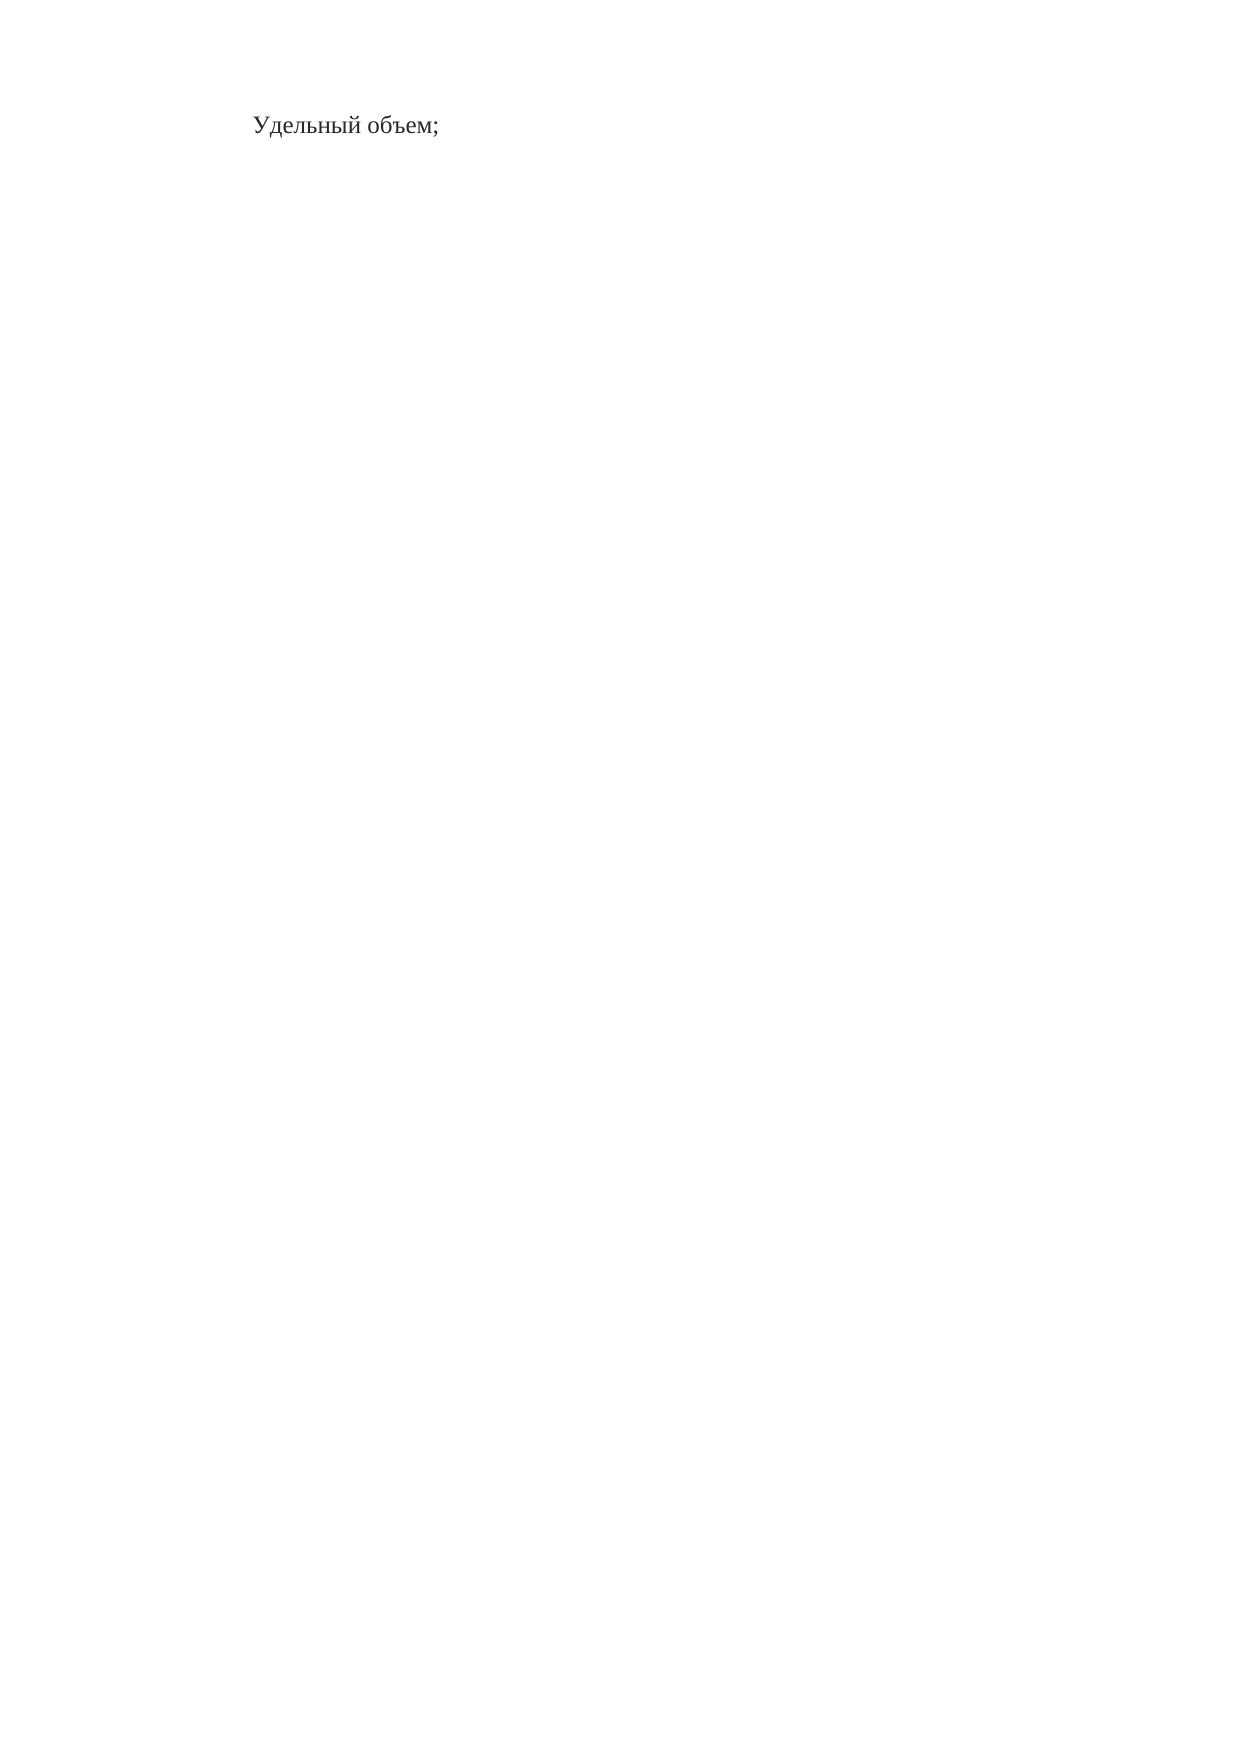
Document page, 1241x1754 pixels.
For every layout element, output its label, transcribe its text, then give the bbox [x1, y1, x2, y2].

text Удельный объем; [178, 110, 1182, 139]
